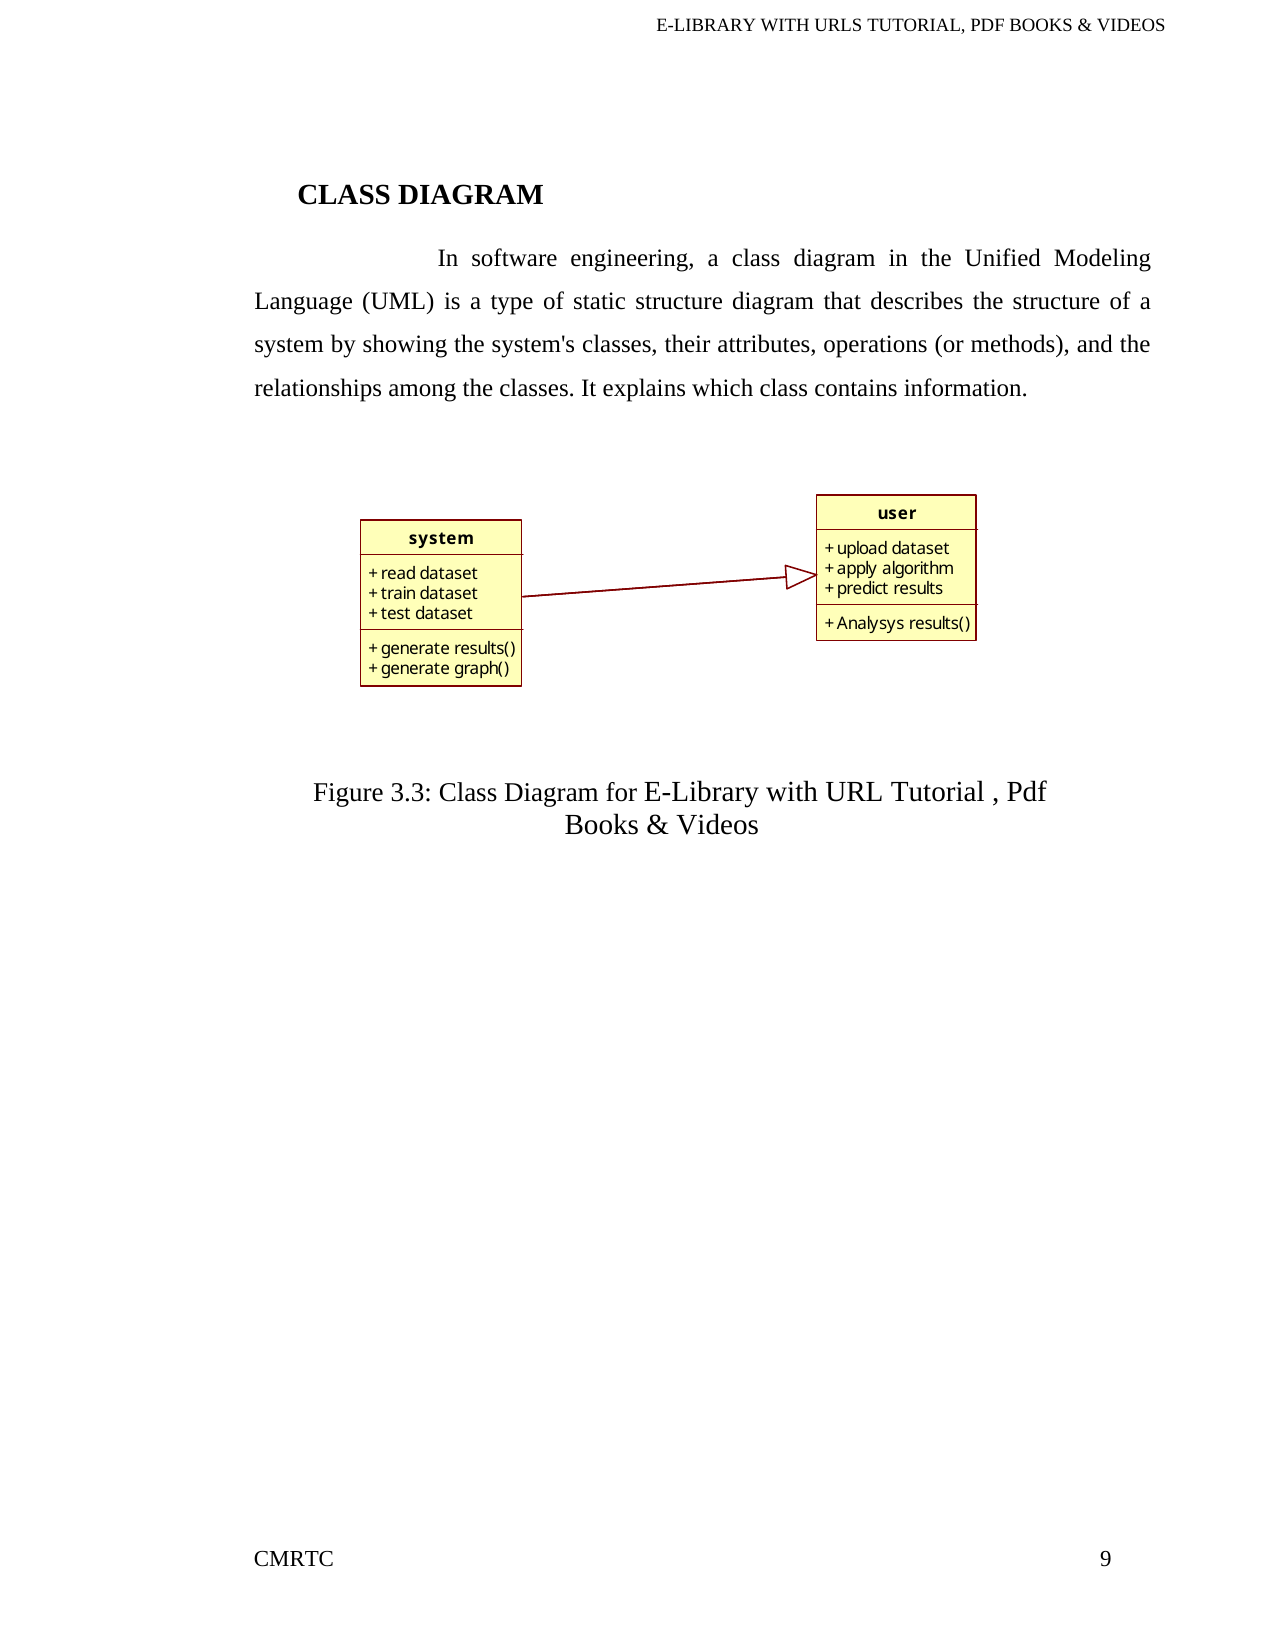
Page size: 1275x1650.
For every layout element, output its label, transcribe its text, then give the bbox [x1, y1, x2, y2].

subtitle CLASS DIAGRAM [297, 177, 1152, 211]
text In software engineering, a class diagram in the Unified Modeling Language (UML) is a type of static structure diagram that describes the structure of a system by showing the system's classes, their attributes, operations (or methods), and the relationships among the classes. It explains which class contains information. [254, 243, 1152, 401]
text Figure 3.3: Class Diagram for E-Library with URL Tutorial , Pdf Books & Videos [313, 774, 1058, 841]
